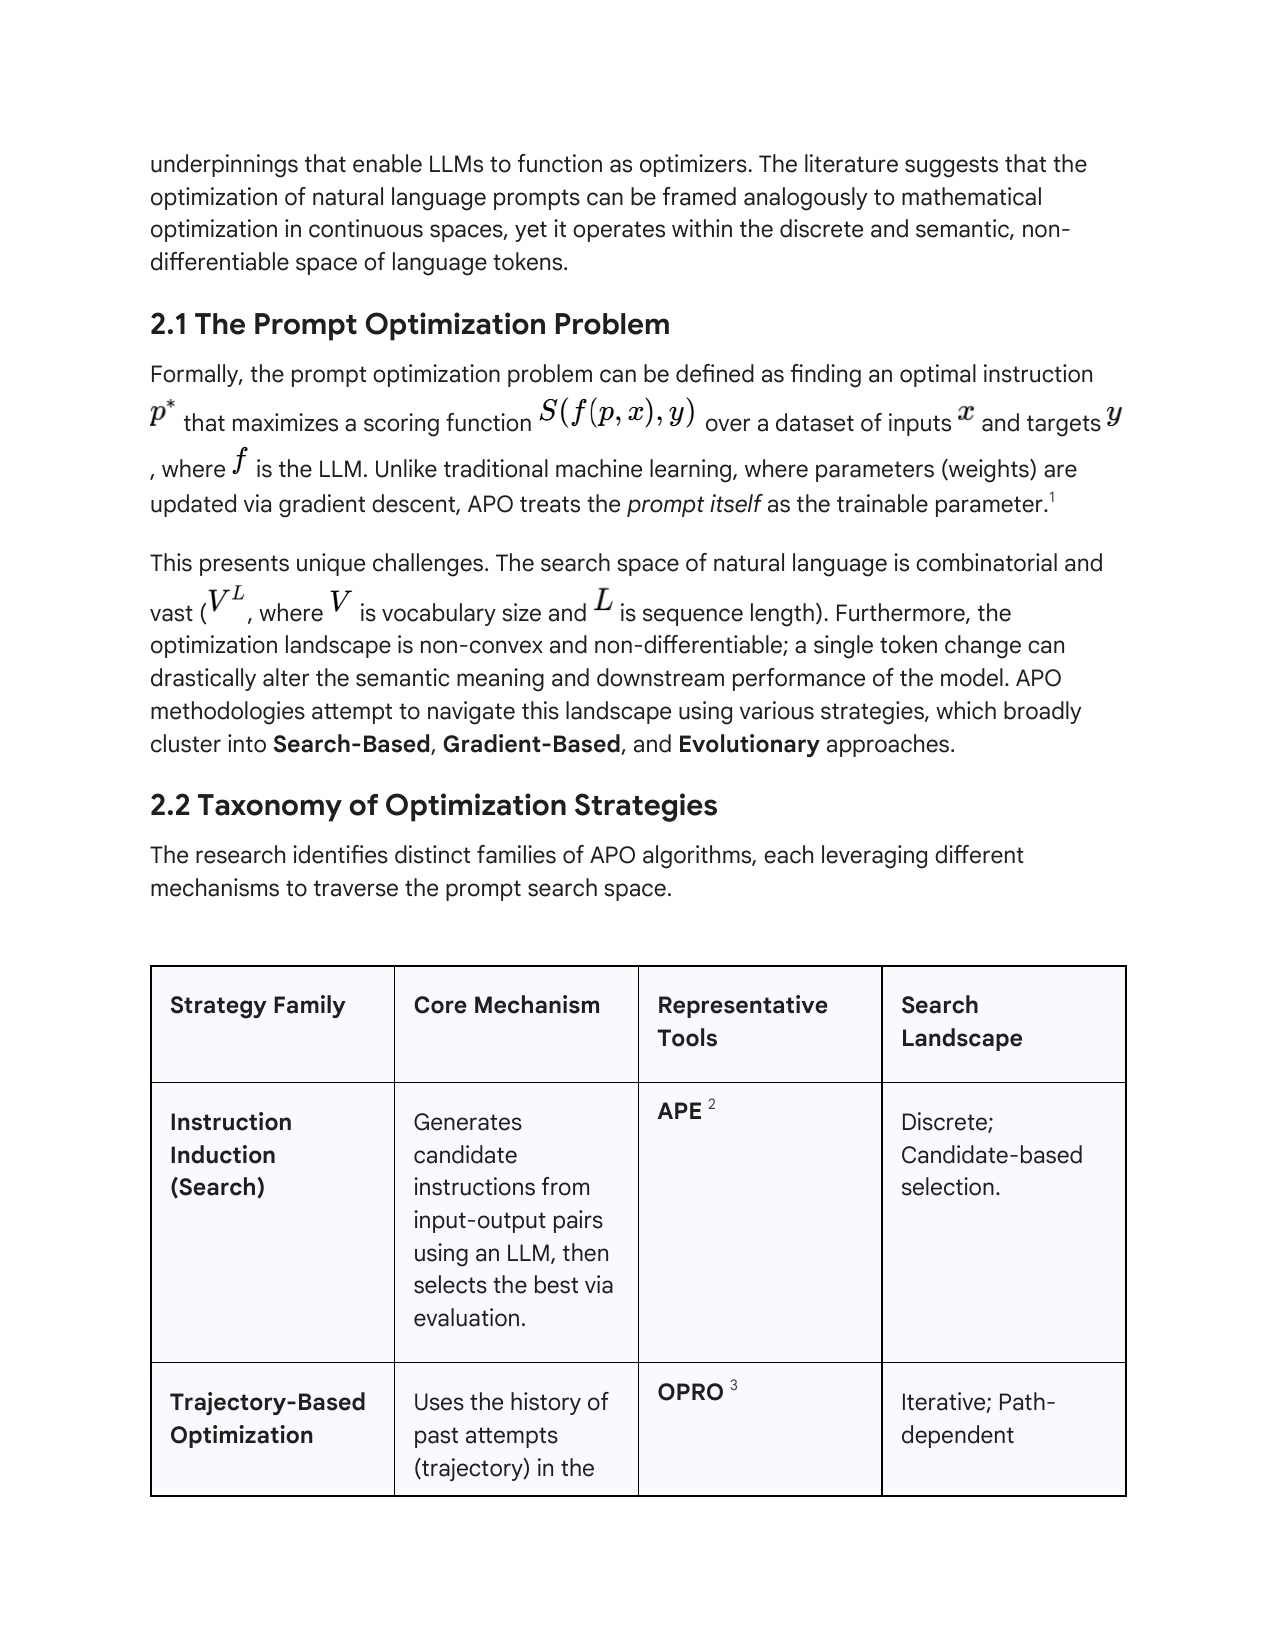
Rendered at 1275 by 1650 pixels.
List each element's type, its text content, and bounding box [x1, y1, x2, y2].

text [150, 150, 1125, 277]
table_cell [152, 1363, 394, 1495]
picture [593, 582, 614, 622]
table_cell Discrete; Candidate-based selection. [883, 1083, 1125, 1362]
picture [231, 441, 250, 478]
picture [150, 392, 178, 431]
subtitle 2.1 The Prompt Optimization Problem [150, 306, 1125, 342]
table_cell Instruction Induction (Search) [152, 1083, 394, 1362]
table_cell OPRO 3 [639, 1363, 881, 1495]
text Formally, the prompt optimization problem can be defined as finding an optimal instruction that maximizes a scoring function over a dataset of inputs and targets , where is the LLM. Unlike traditional machine learning, where parameters (weights) are updated via gradient descent, APO treats the prompt itself as the trainable parameter.1 [150, 360, 1125, 520]
table_cell Generates candidate instructions from input-output pairs using an LLM, then selects the best via evaluation. [395, 1083, 638, 1362]
table_cell APE 2 [639, 1083, 881, 1362]
text This presents unique challenges. The search space of natural language is combinatorial and vast (, where is vocabulary size and is sequence length). Furthermore, the optimization landscape is non-convex and non-differentiable; a single token change can drastically alter the semantic meaning and downstream performance of the model. APO methodologies attempt to navigate this landscape using various strategies, which broadly cluster into Search-Based, Gradient-Based, and Evolutionary approaches. [150, 549, 1125, 759]
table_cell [883, 1363, 1125, 1495]
picture [538, 393, 699, 431]
text The research identifies distinct families of APO algorithms, each leveraging different mechanisms to traverse the prompt search space. [150, 842, 1125, 903]
picture [207, 583, 248, 622]
table_header Core Mechanism [395, 967, 638, 1082]
picture [957, 392, 975, 431]
picture [329, 584, 354, 622]
subtitle 2.2 Taxonomy of Optimization Strategies [150, 788, 1125, 824]
table_header Search Landscape [883, 967, 1125, 1082]
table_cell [395, 1363, 638, 1495]
table_header Representative Tools [639, 967, 881, 1082]
picture [1107, 393, 1123, 431]
table_header Strategy Family [152, 967, 394, 1082]
